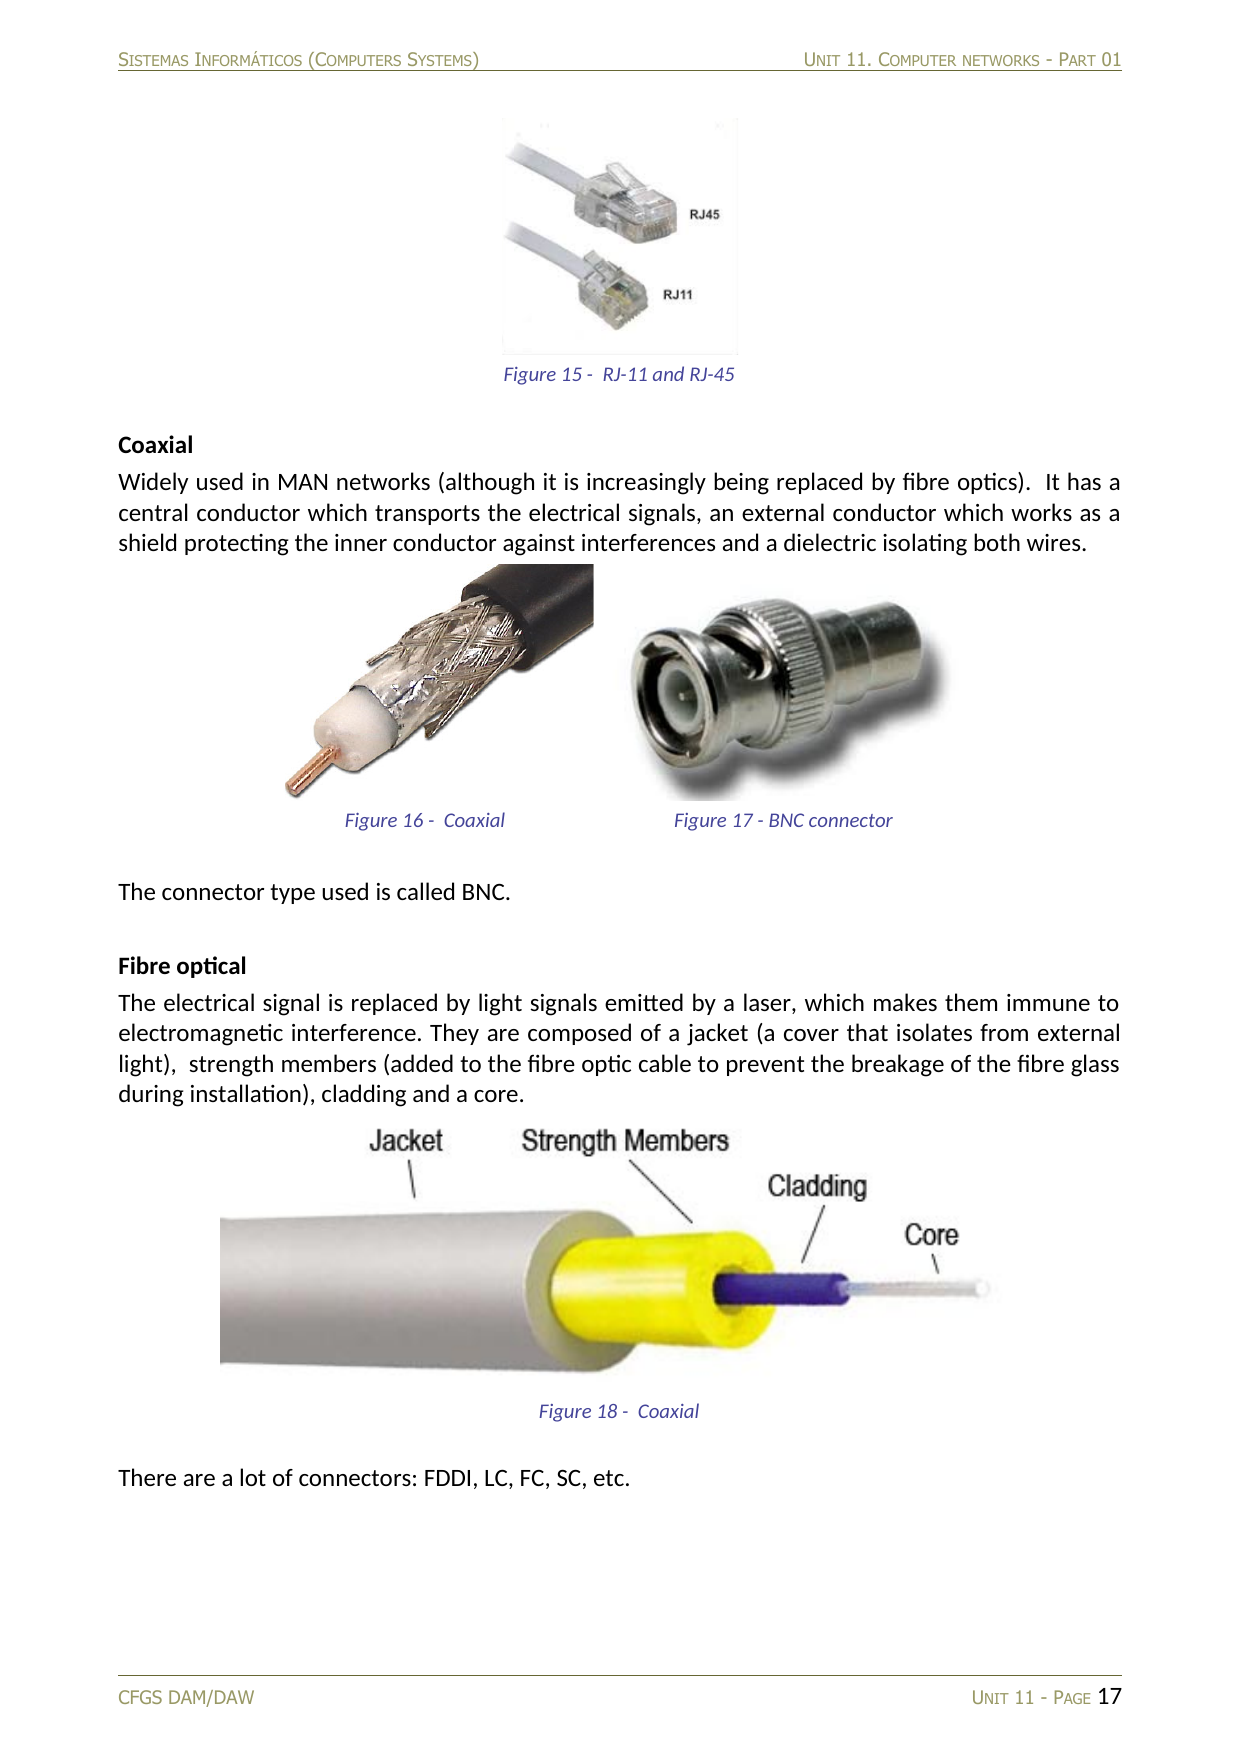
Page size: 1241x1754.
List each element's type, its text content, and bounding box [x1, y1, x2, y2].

text The connector type used is called BNC. [118, 876, 1122, 907]
picture [220, 1115, 1021, 1392]
picture [502, 118, 739, 355]
text Widely used in MAN networks (although it is increasingly being replaced by fibre optics). It has a central conductor which transports the electrical signals, an external conductor which works as a shield protecting the inner conductor against interferences and a dielectric isolating both wires. [118, 467, 1122, 558]
text Coaxial [118, 429, 1122, 460]
picture [278, 564, 962, 801]
text Figure 18 - Coaxial [118, 1398, 1122, 1424]
text Figure 15 - RJ-11 and RJ-45 [118, 361, 1122, 386]
text The electrical signal is replaced by light signals emitted by a laser, which makes them immune to electromagnetic interference. They are composed of a jacket (a cover that isolates from external light), strength members (added to the fibre optic cable to prevent the breakage of the fibre glass during installation), cladding and a core. [118, 987, 1122, 1109]
text There are a lot of connectors: FDDI, LC, FC, SC, etc. [118, 1462, 1122, 1493]
text Fibre optical [118, 950, 1122, 981]
text Figure 16 - Coaxial Figure 17 - BNC connector [118, 807, 1122, 833]
